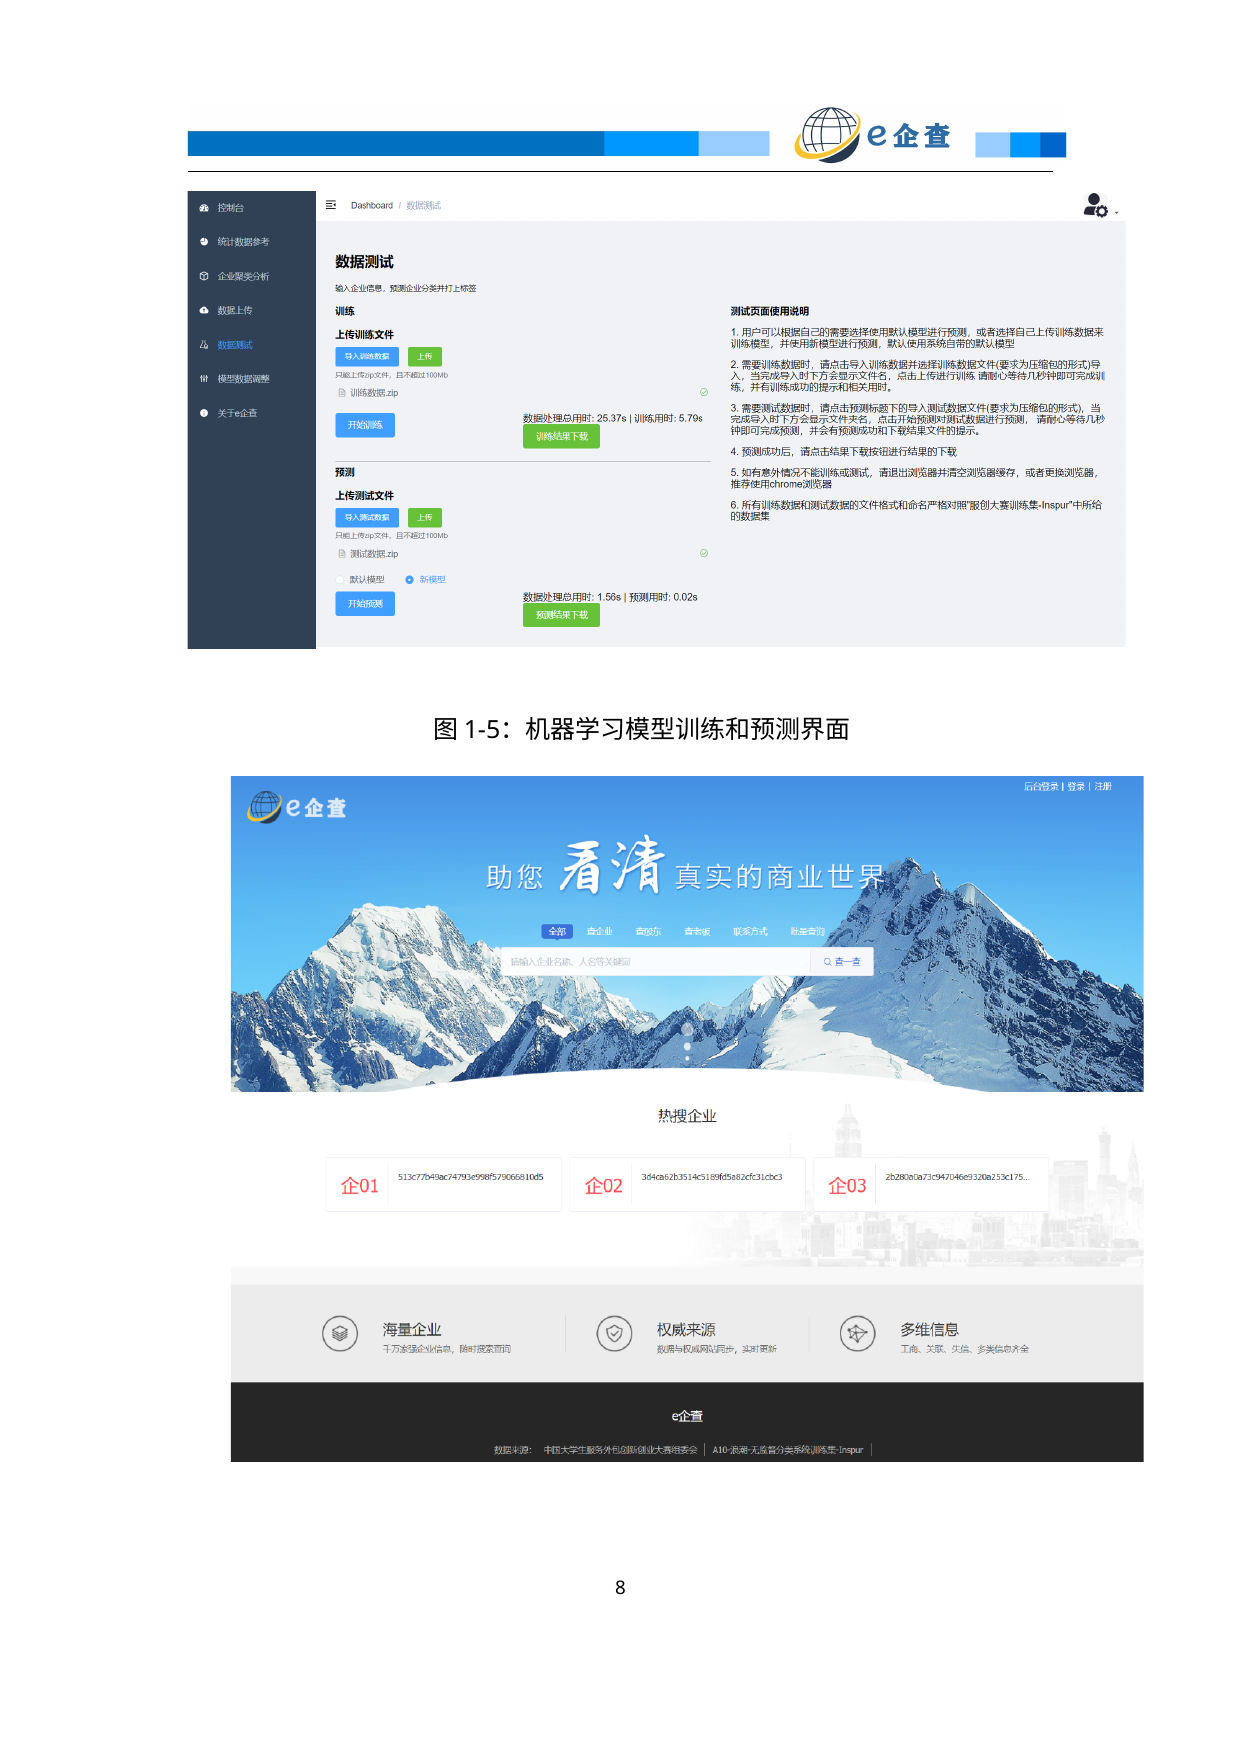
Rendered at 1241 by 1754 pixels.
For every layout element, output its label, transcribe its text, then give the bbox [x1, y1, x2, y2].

text 图1-5：机器学习模型训练和预测界面 [231, 695, 1053, 760]
picture [187, 191, 1126, 649]
picture [187, 101, 1067, 169]
picture [230, 776, 1144, 1462]
